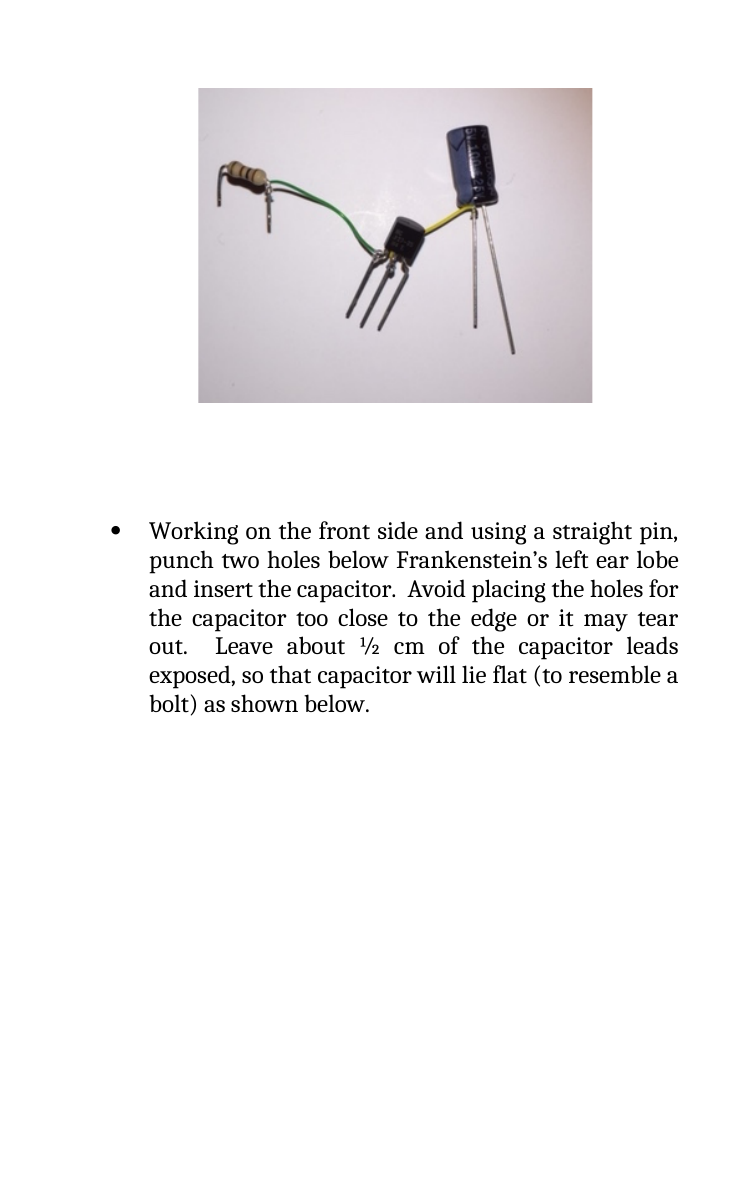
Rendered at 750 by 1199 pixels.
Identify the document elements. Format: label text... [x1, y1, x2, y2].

list Working on the front side and using a straight pin, punch two holes below Frankenstein’s left ear lobe and insert the capacitor. Avoid placing the holes for the capacitor too close to the edge or it may tear out. Leave about ½ cm of the capacitor leads exposed, so that capacitor will lie flat (to resemble a bolt) as shown below. [111, 517, 679, 718]
picture [198, 88, 593, 403]
